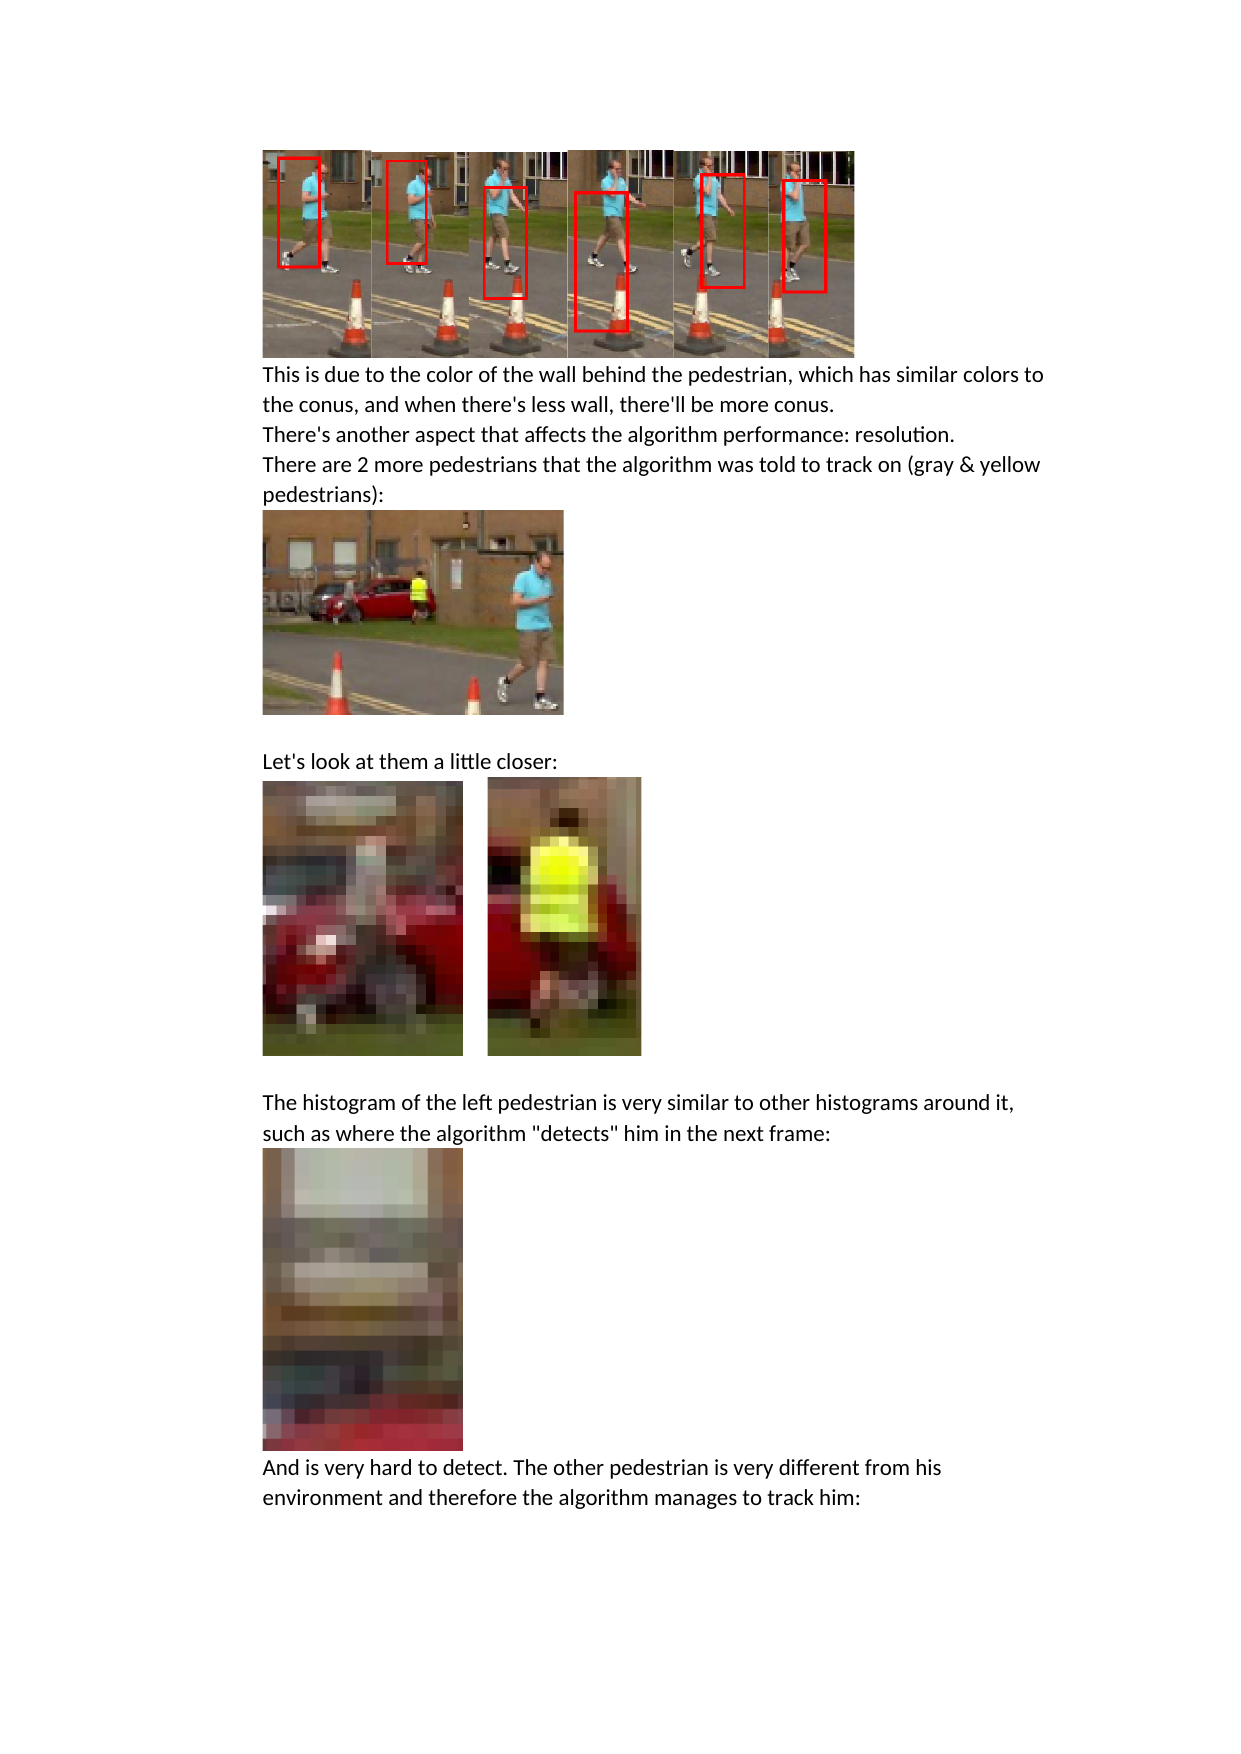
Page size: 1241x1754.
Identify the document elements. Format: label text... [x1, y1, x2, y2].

list The histogram of the left pedestrian is very similar to other histograms around it, such as where the algorithm "detects" him in the next frame: [262, 1088, 1053, 1147]
list Let's look at them a little closer: [262, 747, 1053, 775]
list And is very hard to detect. The other pedestrian is very different from his environment and therefore the algorithm manages to track him: [262, 1453, 1053, 1511]
picture [262, 510, 564, 715]
picture [262, 781, 463, 1056]
list This is due to the color of the wall behind the pedestrian, which has similar colors to the conus, and when there's less wall, there'll be more conus. [262, 360, 1053, 418]
list There's another aspect that affects the algorithm performance: resolution. [262, 420, 1053, 448]
picture [262, 150, 855, 358]
list There are 2 more pedestrians that the algorithm was told to track on (gray & yellow pedestrians): [262, 450, 1053, 508]
picture [262, 1148, 463, 1451]
picture [487, 777, 642, 1056]
